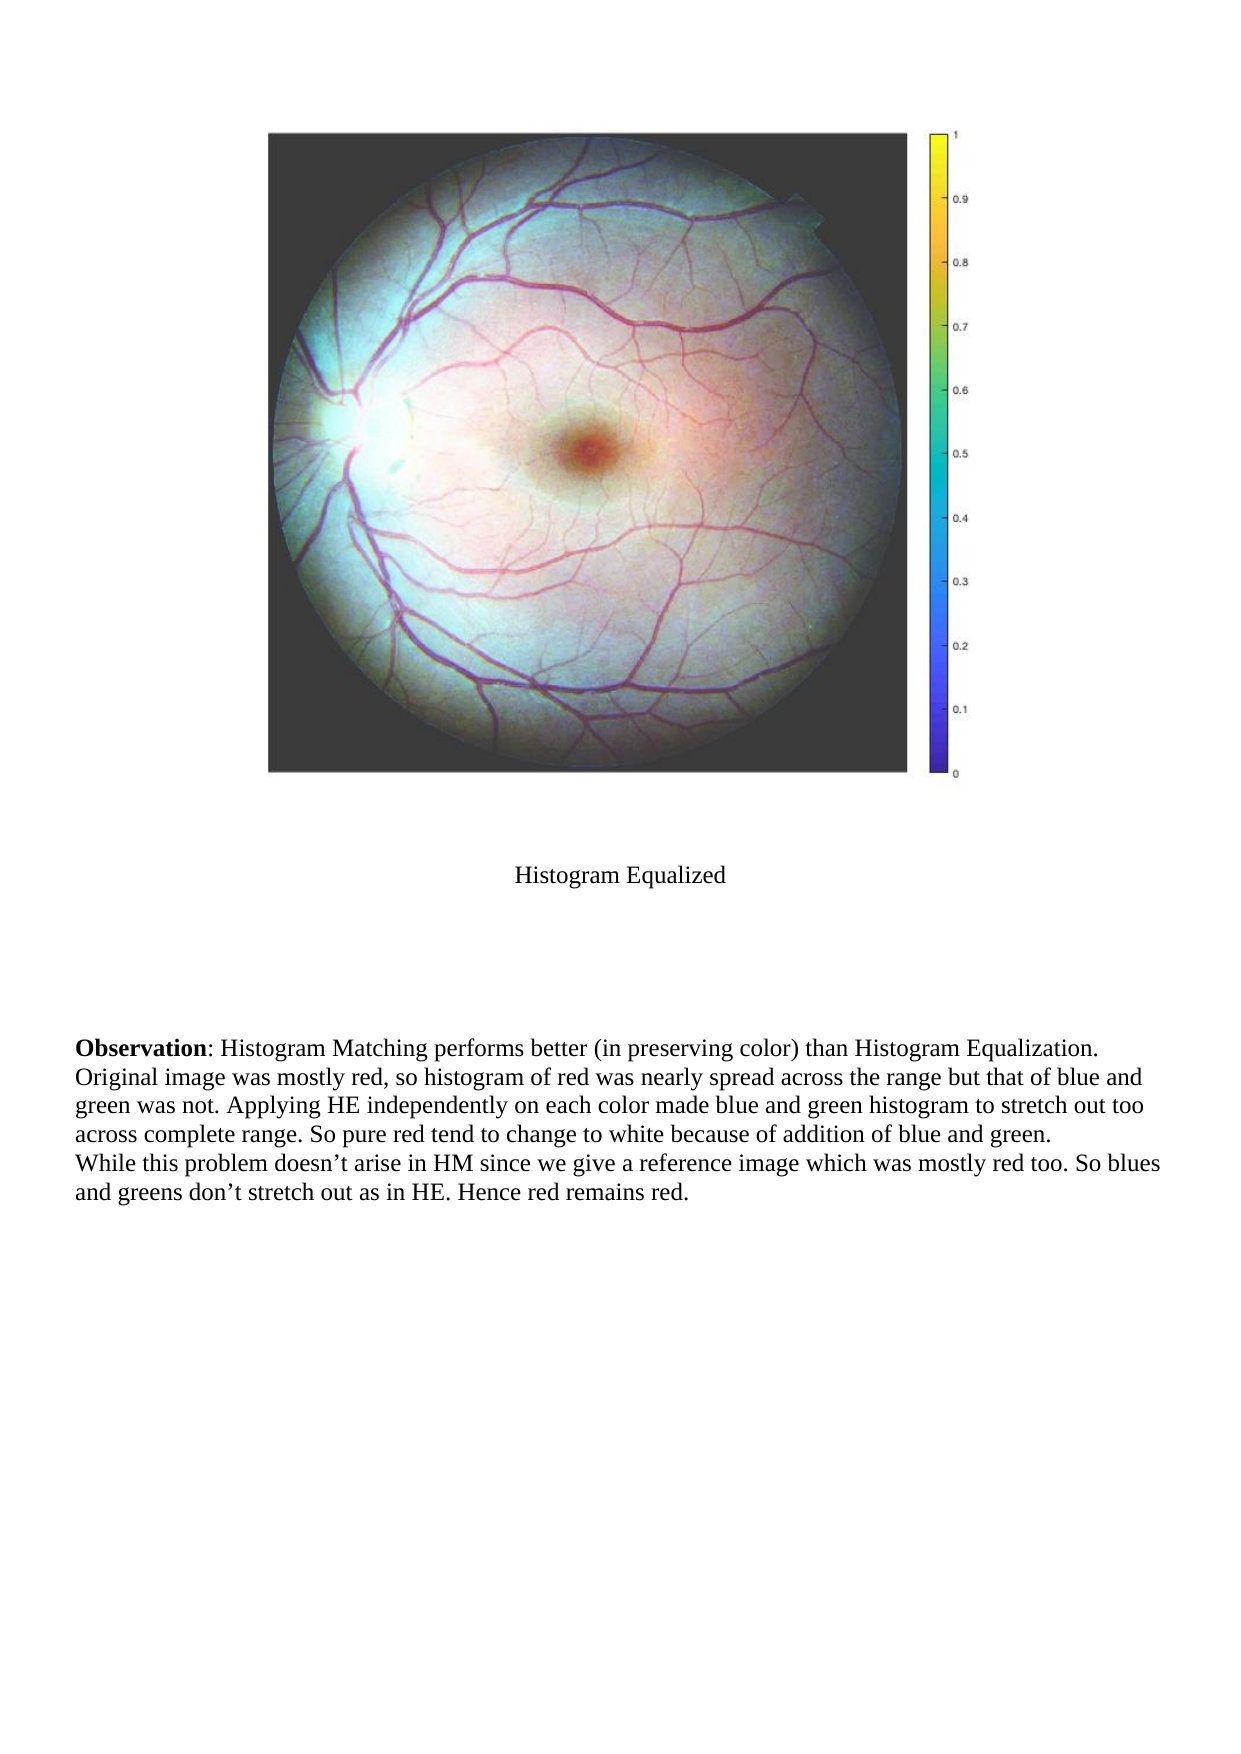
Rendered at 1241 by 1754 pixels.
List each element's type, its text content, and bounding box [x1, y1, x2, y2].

text Observation: Histogram Matching performs better (in preserving color) than Histogram Equalization. [75, 1033, 1165, 1062]
text Original image was mostly red, so histogram of red was nearly spread across the range but that of blue and green was not. Applying HE independently on each color made blue and green histogram to stretch out too across complete range. So pure red tend to change to white because of addition of blue and green. [75, 1062, 1165, 1148]
text Histogram Equalized [75, 860, 1165, 889]
picture [192, 75, 1048, 861]
text While this problem doesn’t arise in HM since we give a reference image which was mostly red too. So blues and greens don’t stretch out as in HE. Hence red remains red. [75, 1148, 1165, 1205]
